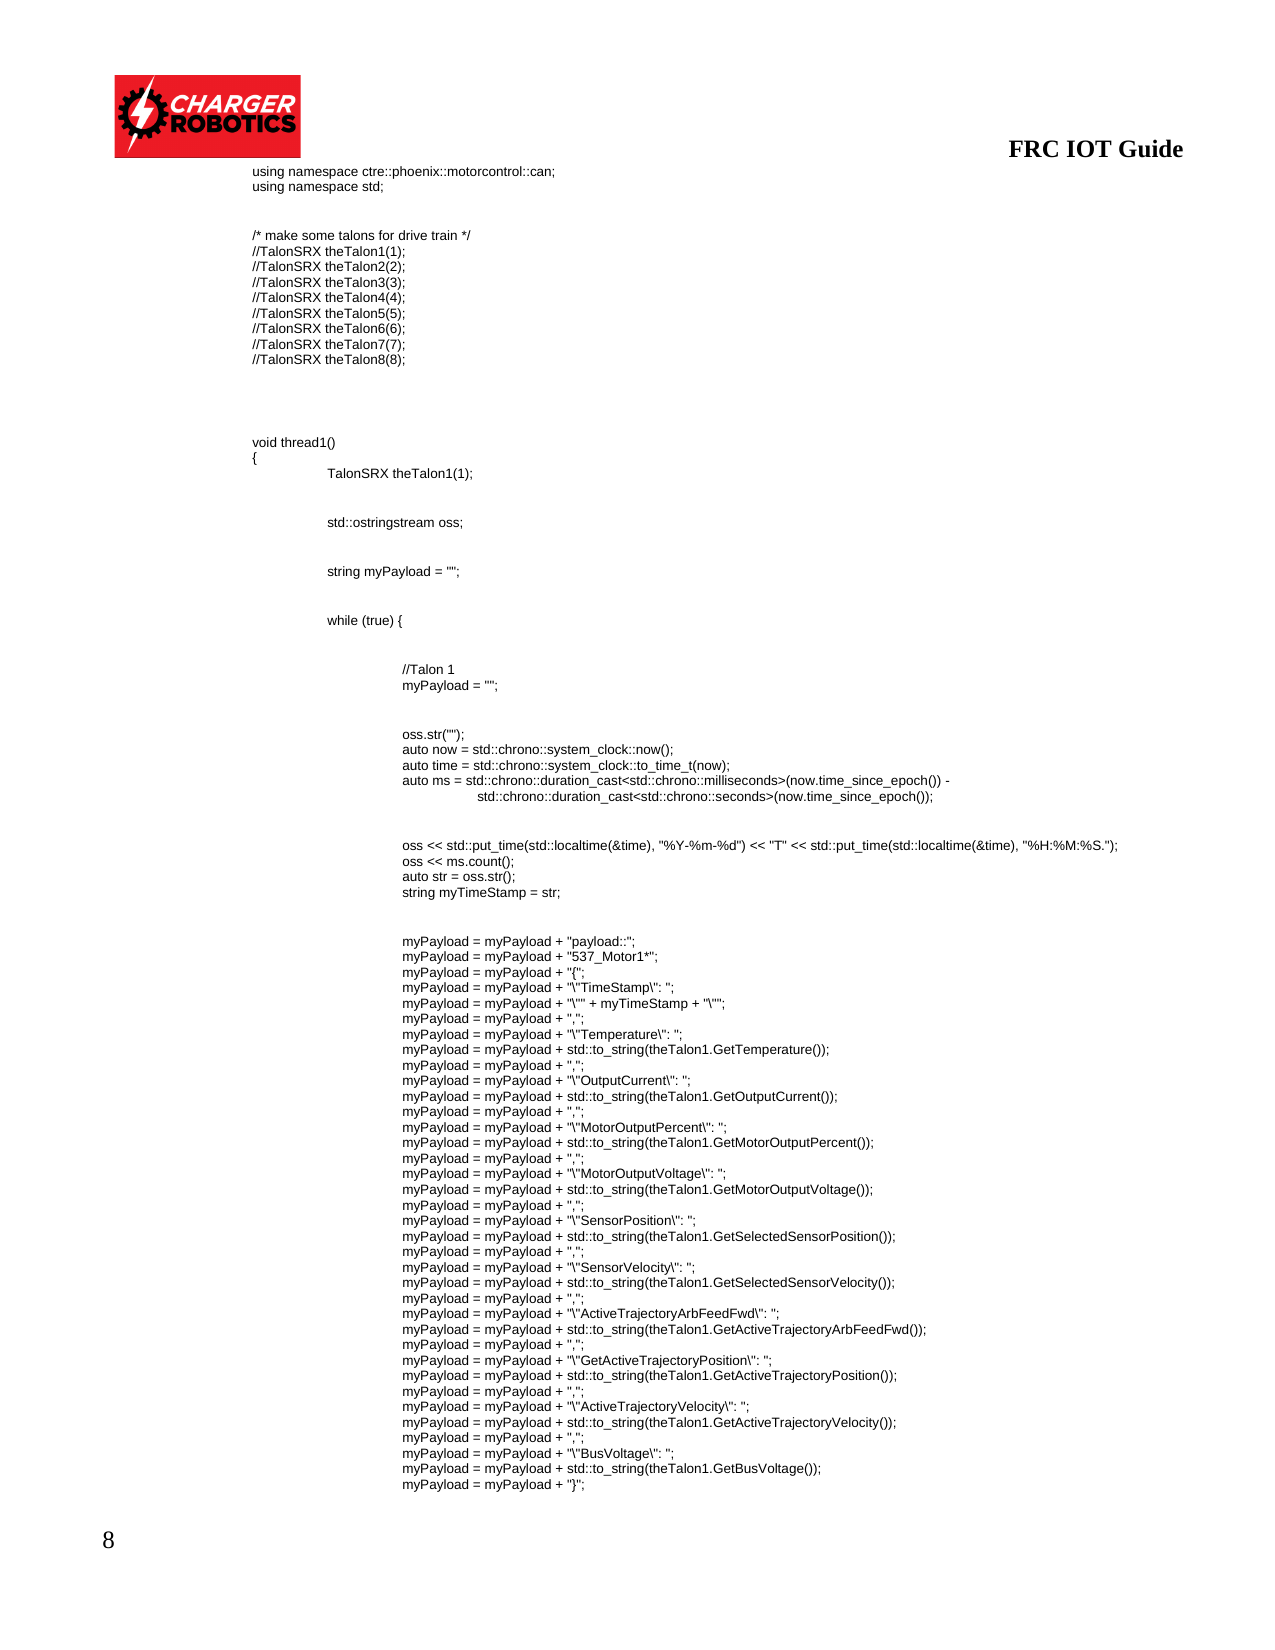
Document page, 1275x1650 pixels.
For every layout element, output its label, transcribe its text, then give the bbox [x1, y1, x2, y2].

text myPayload = myPayload + ","; [225, 1197, 1196, 1213]
text myPayload = myPayload + ","; [225, 1290, 1196, 1306]
text myPayload = myPayload + std::to_string(theTalon1.GetActiveTrajectoryArbFeedFwd()); [225, 1321, 1196, 1337]
text auto ms = std::chrono::duration_cast<std::chrono::milliseconds>(now.time_since_epoch()) - [225, 773, 1196, 789]
text myPayload = myPayload + "\"ActiveTrajectoryVelocity\": "; [225, 1399, 1196, 1414]
text myPayload = myPayload + std::to_string(theTalon1.GetMotorOutputVoltage()); [225, 1182, 1196, 1197]
text myPayload = myPayload + "\"SensorVelocity\": "; [225, 1259, 1196, 1275]
text string myPayload = ""; [225, 564, 1196, 579]
text myPayload = myPayload + std::to_string(theTalon1.GetSelectedSensorPosition()); [225, 1228, 1196, 1244]
text void thread1() [225, 435, 1196, 450]
text myPayload = myPayload + std::to_string(theTalon1.GetOutputCurrent()); [225, 1088, 1196, 1104]
text //TalonSRX theTalon5(5); [225, 306, 1196, 321]
text //TalonSRX theTalon7(7); [225, 337, 1196, 352]
text myPayload = myPayload + "\"" + myTimeStamp + "\""; [225, 995, 1196, 1011]
text //TalonSRX theTalon1(1); [225, 243, 1196, 259]
text using namespace ctre::phoenix::motorcontrol::can; [225, 163, 1196, 179]
text myPayload = myPayload + "\"Temperature\": "; [225, 1026, 1196, 1042]
text //TalonSRX theTalon2(2); [225, 259, 1196, 274]
text myPayload = myPayload + std::to_string(theTalon1.GetMotorOutputPercent()); [225, 1135, 1196, 1151]
text while (true) { [225, 613, 1196, 628]
text myPayload = myPayload + std::to_string(theTalon1.GetActiveTrajectoryVelocity()); [225, 1414, 1196, 1430]
text myPayload = myPayload + "\"TimeStamp\": "; [225, 980, 1196, 995]
text oss << std::put_time(std::localtime(&time), "%Y-%m-%d") << "T" << std::put_time(std::localtime(&time), "%H:%M:%S."); [225, 838, 1196, 853]
text std::ostringstream oss; [225, 515, 1196, 530]
text oss << ms.count(); [225, 853, 1196, 869]
text auto now = std::chrono::system_clock::now(); [225, 742, 1196, 758]
text myPayload = myPayload + "537_Motor1*"; [225, 949, 1196, 964]
text myPayload = myPayload + ","; [225, 1383, 1196, 1399]
text string myTimeStamp = str; [225, 884, 1196, 900]
text myPayload = myPayload + "payload::"; [225, 933, 1196, 949]
text std::chrono::duration_cast<std::chrono::seconds>(now.time_since_epoch()); [225, 789, 1196, 804]
text myPayload = myPayload + "\"ActiveTrajectoryArbFeedFwd\": "; [225, 1306, 1196, 1321]
text myPayload = myPayload + "\"MotorOutputVoltage\": "; [225, 1166, 1196, 1182]
text myPayload = myPayload + "\"MotorOutputPercent\": "; [225, 1119, 1196, 1135]
picture [114, 75, 301, 158]
text myPayload = myPayload + "\"GetActiveTrajectoryPosition\": "; [225, 1352, 1196, 1368]
text //TalonSRX theTalon8(8); [225, 352, 1196, 368]
text /* make some talons for drive train */ [225, 228, 1196, 243]
text myPayload = myPayload + std::to_string(theTalon1.GetActiveTrajectoryPosition()); [225, 1368, 1196, 1383]
text myPayload = myPayload + ","; [225, 1244, 1196, 1259]
text myPayload = myPayload + "\"SensorPosition\": "; [225, 1213, 1196, 1228]
text auto str = oss.str(); [225, 869, 1196, 884]
text myPayload = myPayload + ","; [225, 1011, 1196, 1026]
text TalonSRX theTalon1(1); [225, 466, 1196, 481]
text using namespace std; [225, 179, 1196, 194]
text oss.str(""); [225, 727, 1196, 742]
text //Talon 1 [225, 662, 1196, 677]
text //TalonSRX theTalon6(6); [225, 321, 1196, 337]
text myPayload = myPayload + "{"; [225, 964, 1196, 980]
text myPayload = myPayload + std::to_string(theTalon1.GetBusVoltage()); [225, 1461, 1196, 1477]
text myPayload = myPayload + ","; [225, 1104, 1196, 1119]
text myPayload = myPayload + std::to_string(theTalon1.GetSelectedSensorVelocity()); [225, 1275, 1196, 1290]
text myPayload = myPayload + ","; [225, 1151, 1196, 1166]
text { [225, 450, 1196, 466]
text myPayload = myPayload + ","; [225, 1430, 1196, 1446]
text myPayload = myPayload + "\"BusVoltage\": "; [225, 1446, 1196, 1461]
text myPayload = myPayload + std::to_string(theTalon1.GetTemperature()); [225, 1042, 1196, 1057]
text myPayload = myPayload + ","; [225, 1337, 1196, 1352]
text myPayload = myPayload + "\"OutputCurrent\": "; [225, 1073, 1196, 1088]
text myPayload = ""; [225, 677, 1196, 693]
text auto time = std::chrono::system_clock::to_time_t(now); [225, 758, 1196, 773]
text //TalonSRX theTalon3(3); [225, 274, 1196, 290]
text //TalonSRX theTalon4(4); [225, 290, 1196, 306]
text myPayload = myPayload + ","; [225, 1057, 1196, 1073]
text myPayload = myPayload + "}"; [225, 1477, 1196, 1492]
